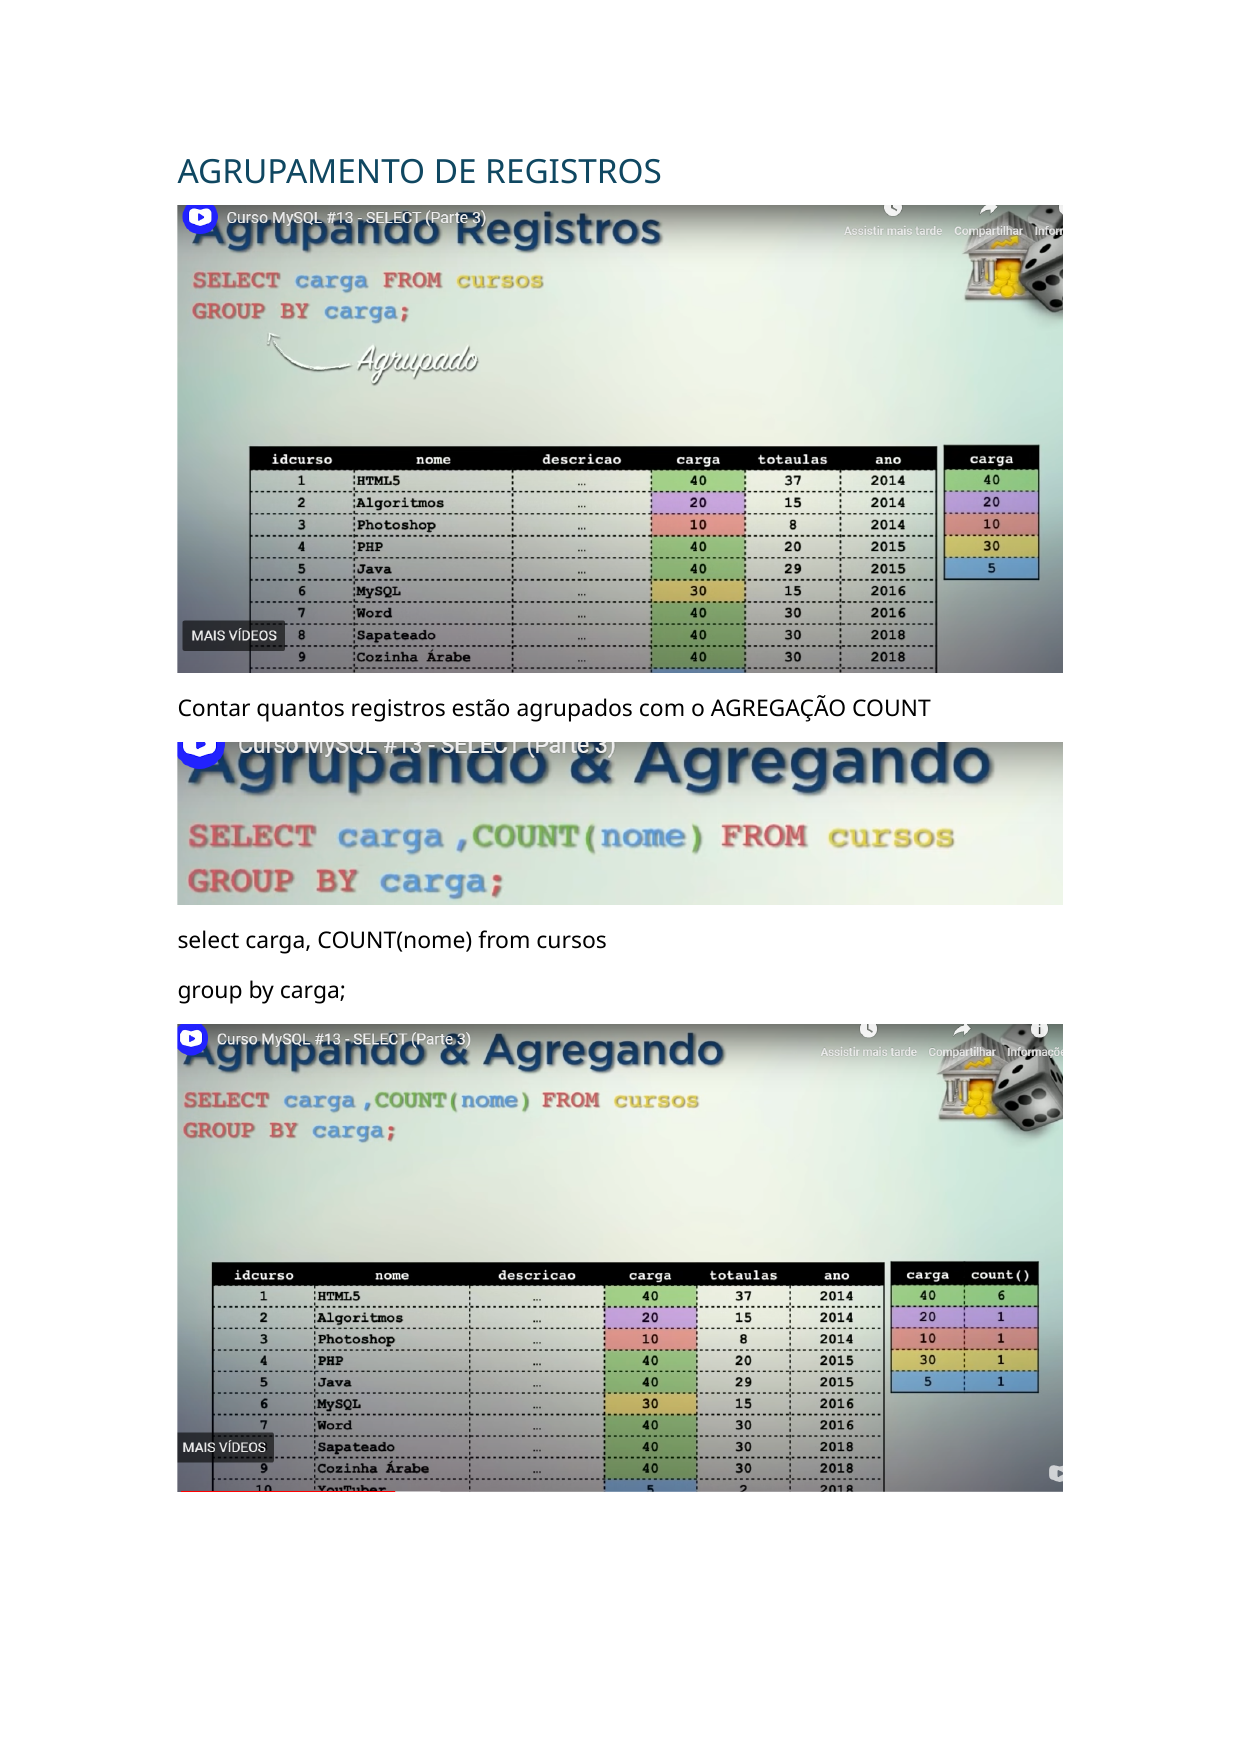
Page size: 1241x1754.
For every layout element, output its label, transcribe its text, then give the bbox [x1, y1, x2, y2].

picture [177, 742, 1063, 905]
subtitle AGRUPAMENTO DE REGISTROS [177, 148, 1063, 193]
picture [177, 205, 1063, 673]
text Contar quantos registros estão agrupados com o AGREGAÇÃO COUNT [177, 692, 1063, 723]
text group by carga; [177, 974, 1063, 1006]
picture [177, 1024, 1063, 1492]
text select carga, COUNT(nome) from cursos [177, 924, 1063, 955]
